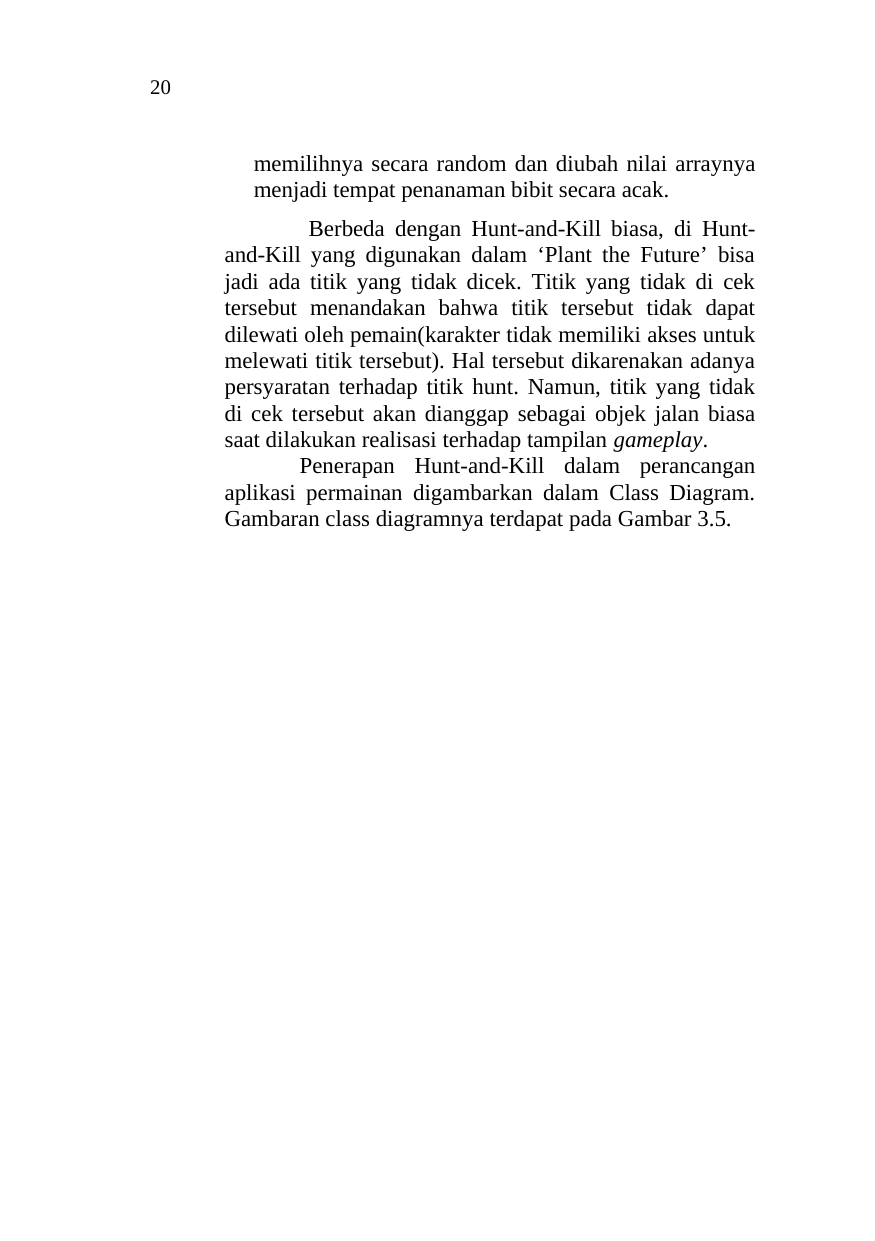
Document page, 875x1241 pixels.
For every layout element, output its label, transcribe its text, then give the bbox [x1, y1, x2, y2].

text Berbeda dengan Hunt-and-Kill biasa, di Hunt-and-Kill yang digunakan dalam ‘Plant the Future’ bisa jadi ada titik yang tidak dicek. Titik yang tidak di cek tersebut menandakan bahwa titik tersebut tidak dapat dilewati oleh pemain(karakter tidak memiliki akses untuk melewati titik tersebut). Hal tersebut dikarenakan adanya persyaratan terhadap titik hunt. Namun, titik yang tidak di cek tersebut akan dianggap sebagai objek jalan biasa saat dilakukan realisasi terhadap tampilan gameplay. [224, 215, 756, 452]
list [216, 150, 756, 203]
text Penerapan Hunt-and-Kill dalam perancangan aplikasi permainan digambarkan dalam Class Diagram. Gambaran class diagramnya terdapat pada Gambar 3.5. [224, 452, 756, 531]
